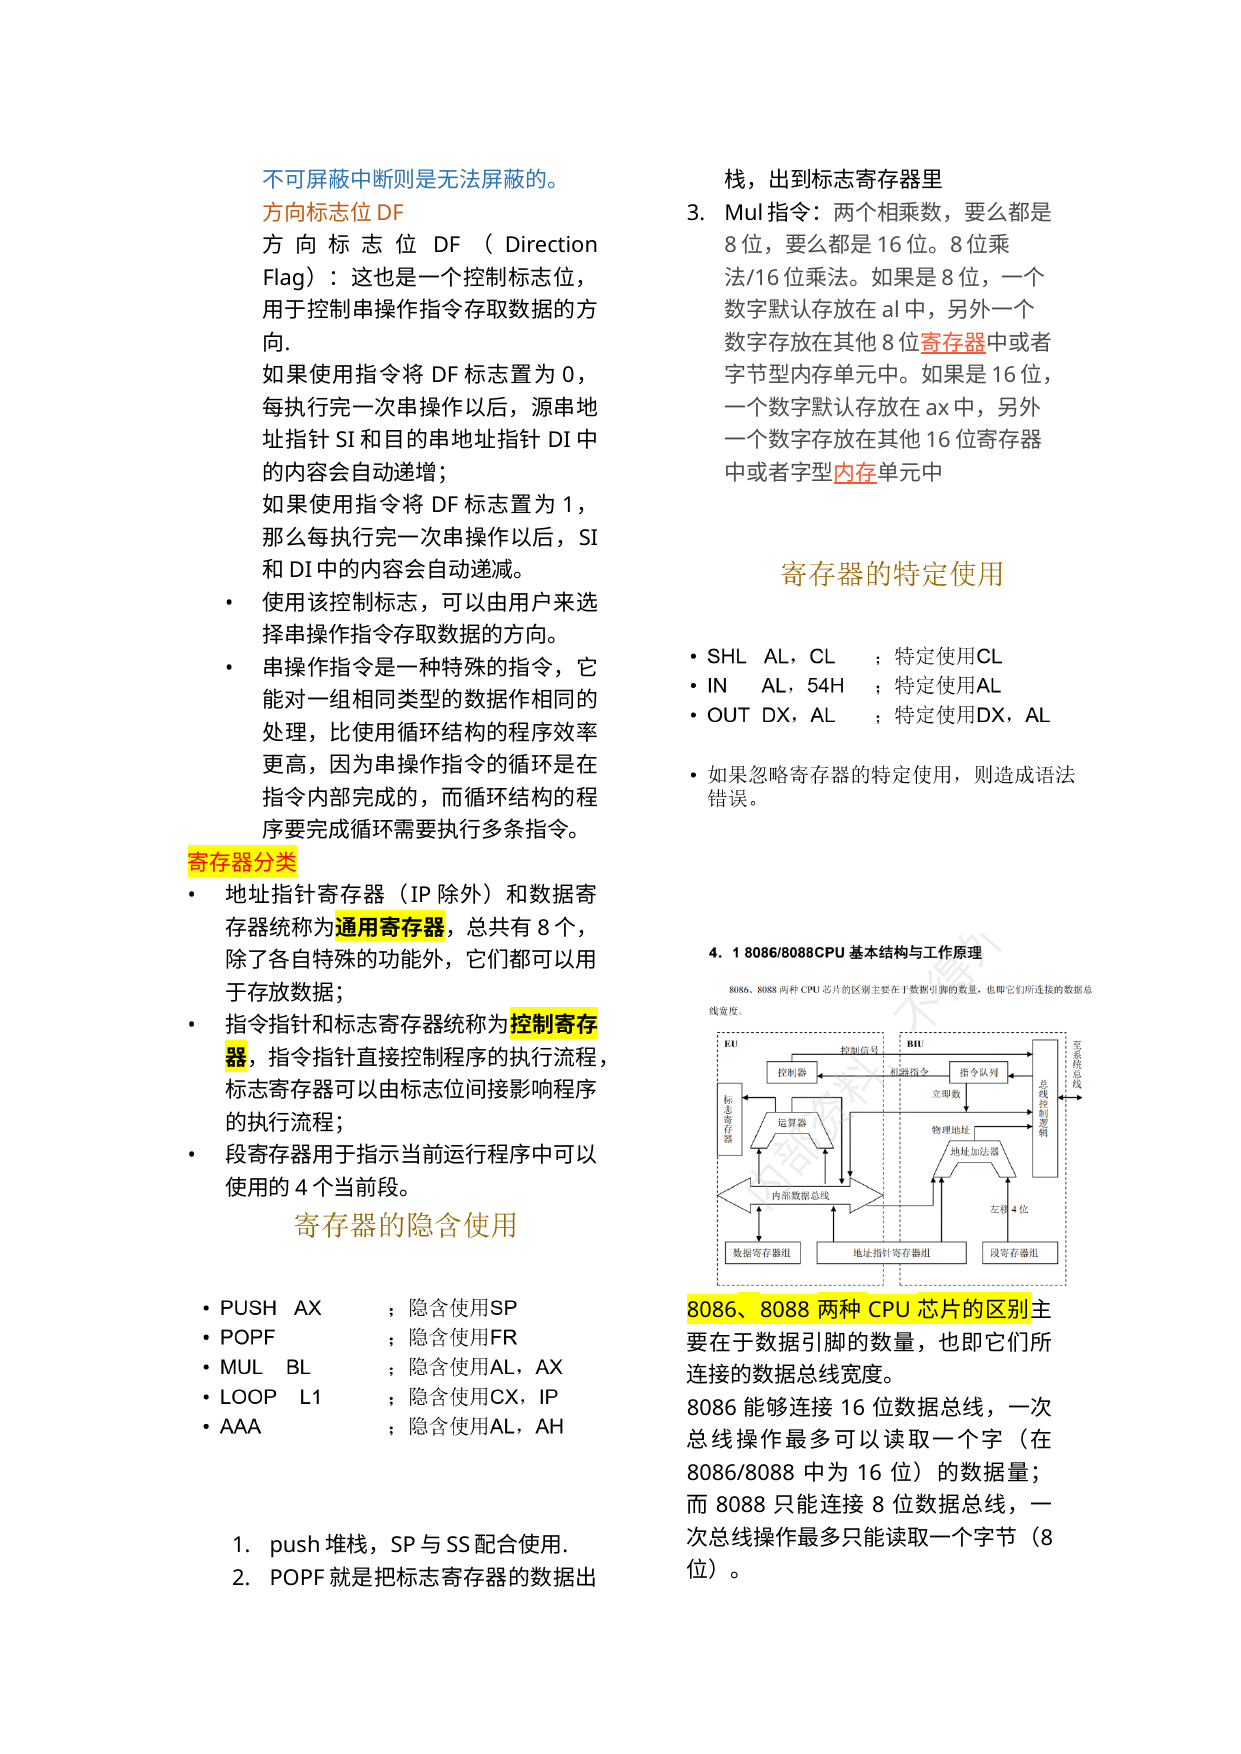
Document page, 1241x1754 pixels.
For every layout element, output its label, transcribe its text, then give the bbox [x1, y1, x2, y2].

picture [686, 934, 1097, 1288]
list 地址指针寄存器（IP除外）和数据寄存器统称为通用寄存器，总共有8个，除了各自特殊的功能外，它们都可以用于存放数据； [187, 877, 598, 1007]
text 8086 能够连接 16 位数据总线，一次总线操作最多可以读取一个字（在 8086/8088 中为 16 位）的数据量；而 8088 只能连接 8 位数据总线，一次总线操作最多只能读取一个字节（8 位）。 [687, 1389, 1053, 1584]
list 指令指针和标志寄存器统称为控制寄存器，指令指针直接控制程序的执行流程，标志寄存器可以由标志位间接影响程序的执行流程； [187, 1007, 598, 1137]
list POPF就是把标志寄存器的数据出栈，出到标志寄存器里 [687, 162, 1053, 194]
list POPF就是把标志寄存器的数据出栈，出到标志寄存器里 [232, 1559, 598, 1592]
list 段寄存器用于指示当前运行程序中可以使用的4个当前段。 [187, 1137, 598, 1202]
text 如果使用指令将DF标志置为0，每执行完一次串操作以后，源串地址指针SI和目的串地址指针DI中的内容会自动递增； [262, 357, 598, 487]
picture [187, 1202, 598, 1452]
text 寄存器分类 [187, 844, 598, 877]
list 使用该控制标志，可以由用户来选择串操作指令存取数据的方向。 [225, 584, 598, 649]
list push堆栈，SP与SS配合使用. [232, 1527, 598, 1559]
list Mul指令：两个相乘数，要么都是8位，要么都是16位。8位乘法/16位乘法。如果是8位，一个数字默认存放在al中，另外一个数字存放在其他8位寄存器中或者字节型内存单元中。如果是16位，一个数字默认存放在ax中，另外一个数字存放在其他16位寄存器中或者字型内存单元中 [687, 194, 1053, 487]
text 方向标志位DF（Direction Flag）：这也是一个控制标志位，用于控制串操作指令存取数据的方向. [262, 227, 598, 357]
text 如果使用指令将DF标志置为1，那么每执行完一次串操作以后，SI和DI中的内容会自动递减。 [262, 487, 598, 584]
text 注意，IF标志只能屏蔽可屏蔽中断，对于一些由严重错误或故障引起的不可屏蔽中断则是无法屏蔽的。 [262, 162, 598, 194]
list 串操作指令是一种特殊的指令，它能对一组相同类型的数据作相同的处理，比使用循环结构的程序效率更高，因为串操作指令的循环是在指令内部完成的，而循环结构的程序要完成循环需要执行多条指令。 [225, 649, 598, 844]
text 方向标志位DF [262, 194, 598, 227]
text 8086、8088 两种 CPU 芯片的区别主要在于数据引脚的数量，也即它们所连接的数据总线宽度。 [687, 1292, 1053, 1389]
picture [686, 544, 1097, 846]
